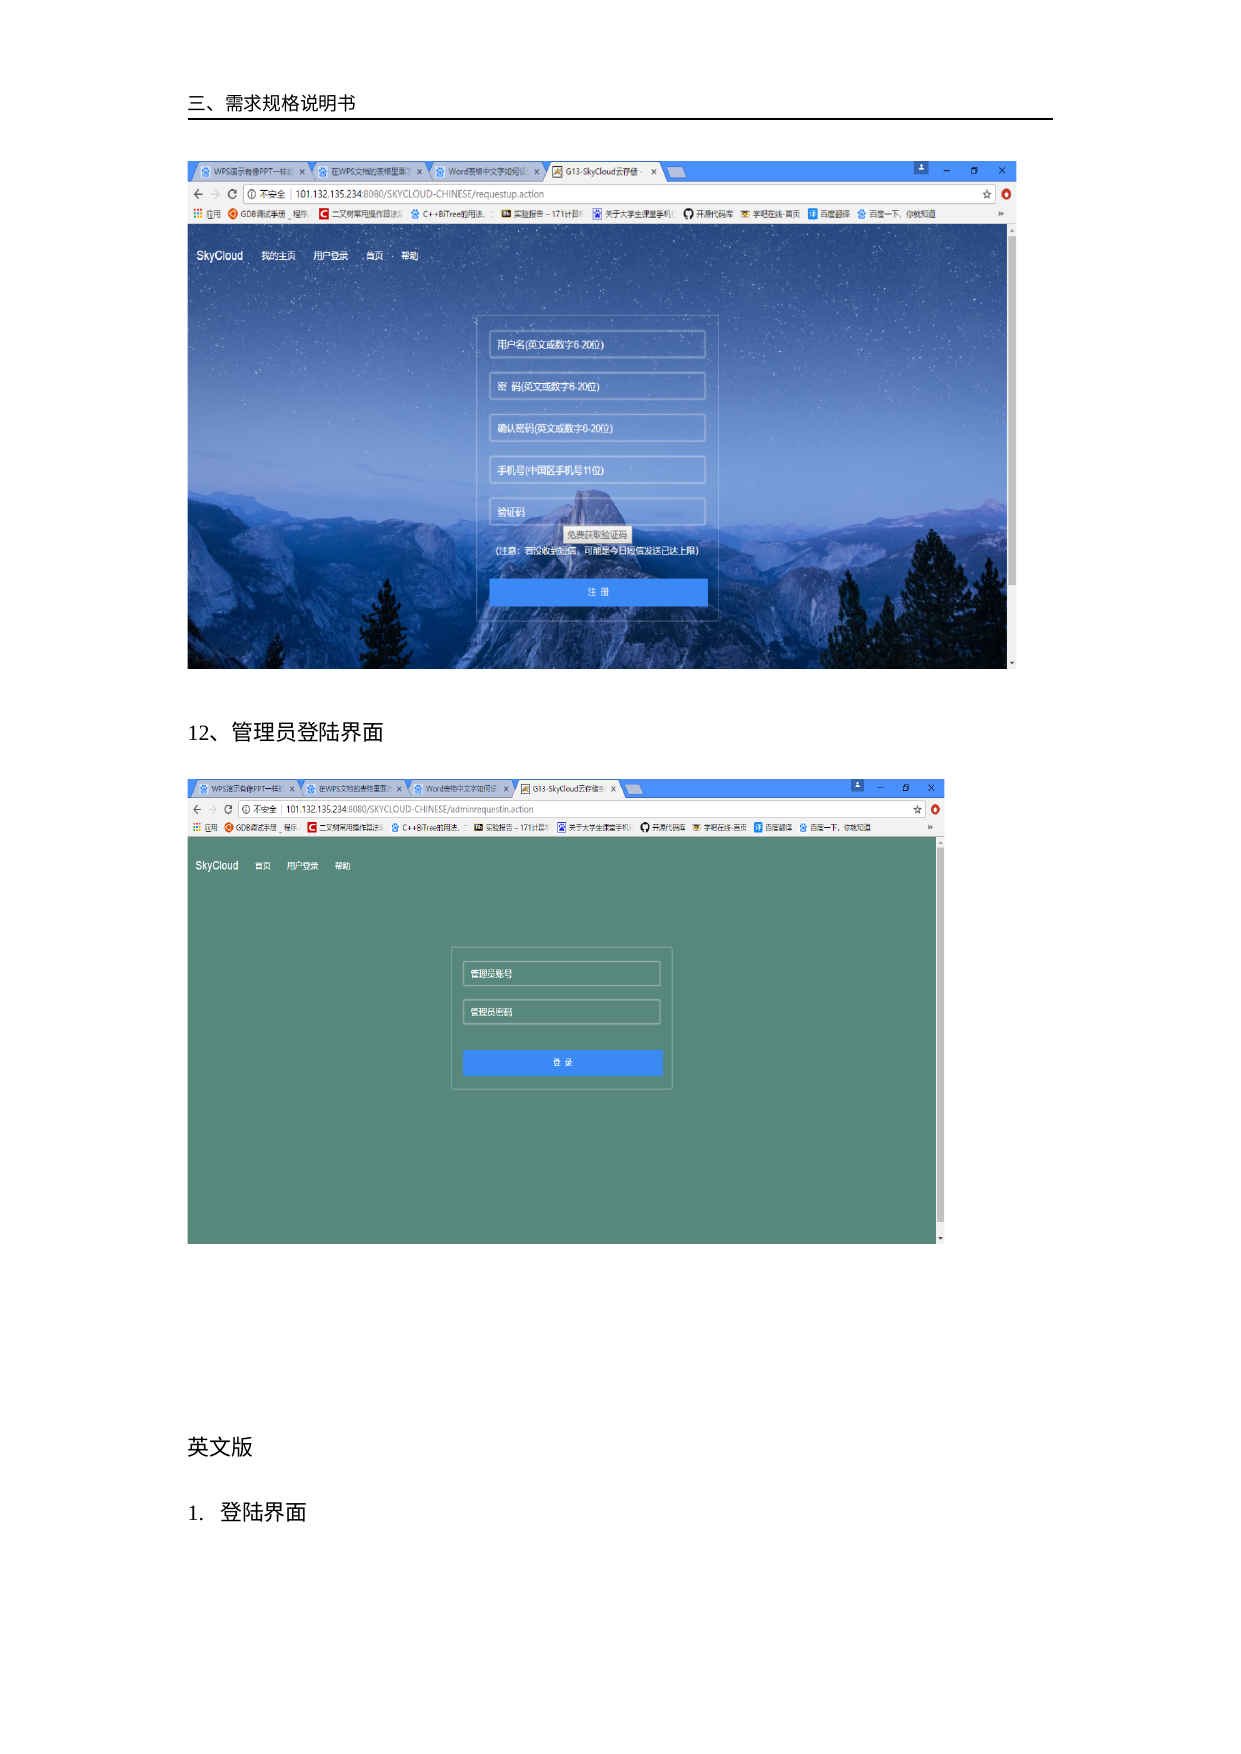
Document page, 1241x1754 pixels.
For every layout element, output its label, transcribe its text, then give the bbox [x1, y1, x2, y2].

list 英文版 [187, 1429, 1053, 1462]
picture [187, 779, 945, 1244]
list 登陆界面 [187, 1494, 1053, 1527]
picture [187, 161, 1017, 669]
list 12、管理员登陆界面 [187, 714, 1053, 747]
